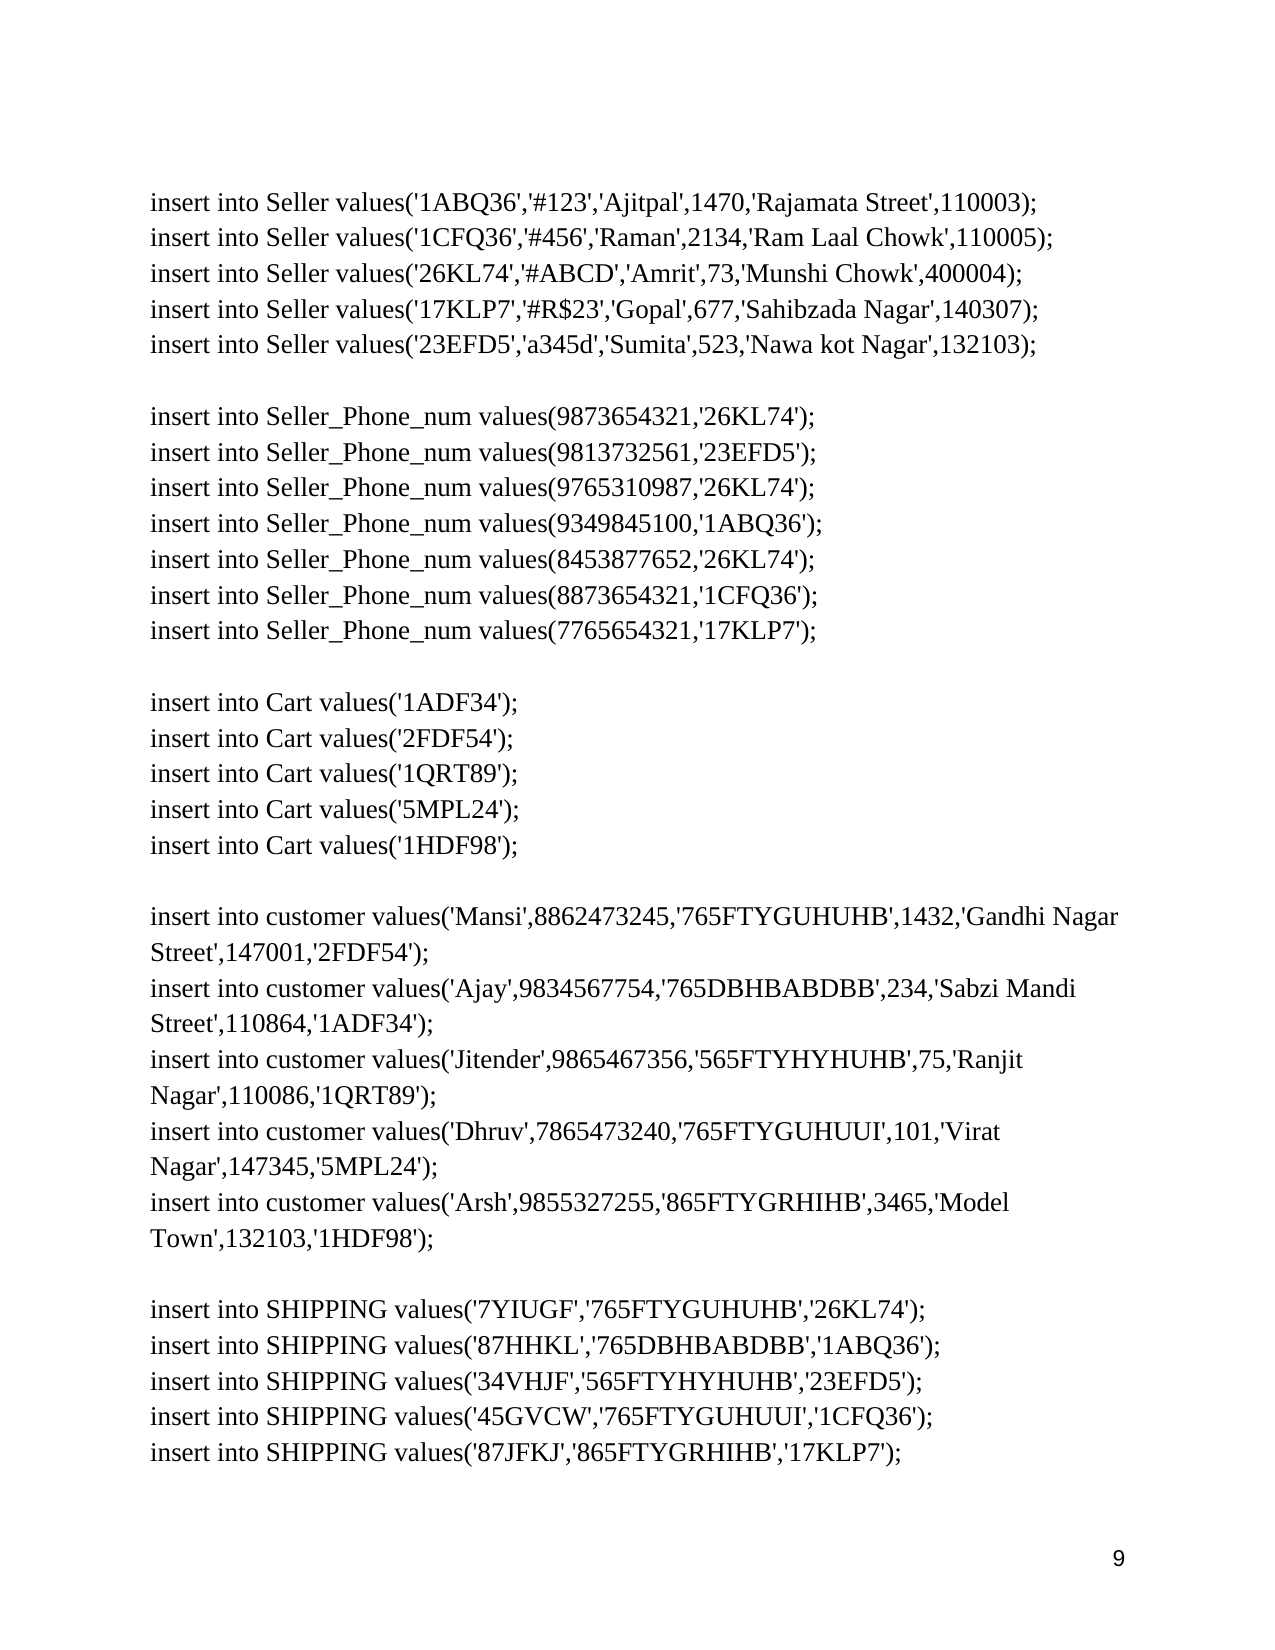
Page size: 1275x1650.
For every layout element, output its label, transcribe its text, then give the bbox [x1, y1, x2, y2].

text insert into Seller_Phone_num values(8453877652,'26KL74'); [150, 543, 1125, 574]
text insert into customer values('Ajay',9834567754,'765DBHBABDBB',234,'Sabzi Mandi Street',110864,'1ADF34'); [150, 972, 1125, 1039]
text insert into Seller values('1ABQ36','#123','Ajitpal',1470,'Rajamata Street',110003); [150, 186, 1125, 217]
text insert into Seller_Phone_num values(9813732561,'23EFD5'); [150, 436, 1125, 467]
text insert into Seller values('26KL74','#ABCD','Amrit',73,'Munshi Chowk',400004); [150, 257, 1125, 288]
text insert into SHIPPING values('87HHKL','765DBHBABDBB','1ABQ36'); [150, 1329, 1125, 1360]
text insert into Seller values('1CFQ36','#456','Raman',2134,'Ram Laal Chowk',110005); [150, 221, 1125, 253]
text insert into Seller values('23EFD5','a345d','Sumita',523,'Nawa kot Nagar',132103); [150, 329, 1125, 360]
text insert into customer values('Jitender',9865467356,'565FTYHYHUHB',75,'Ranjit Nagar',110086,'1QRT89'); [150, 1043, 1125, 1110]
text insert into Seller_Phone_num values(9873654321,'26KL74'); [150, 400, 1125, 431]
text insert into Seller values('17KLP7','#R$23','Gopal',677,'Sahibzada Nagar',140307); [150, 293, 1125, 324]
text insert into customer values('Mansi',8862473245,'765FTYGUHUHB',1432,'Gandhi Nagar Street',147001,'2FDF54'); [150, 900, 1125, 967]
text insert into customer values('Arsh',9855327255,'865FTYGRHIHB',3465,'Model Town',132103,'1HDF98'); [150, 1186, 1125, 1253]
text insert into Cart values('2FDF54'); [150, 722, 1125, 753]
text insert into Seller_Phone_num values(9765310987,'26KL74'); [150, 472, 1125, 503]
text insert into Cart values('5MPL24'); [150, 793, 1125, 824]
text insert into SHIPPING values('34VHJF','565FTYHYHUHB','23EFD5'); [150, 1365, 1125, 1396]
text insert into Cart values('1ADF34'); [150, 686, 1125, 717]
text insert into Cart values('1QRT89'); [150, 757, 1125, 788]
text insert into Cart values('1HDF98'); [150, 829, 1125, 860]
text insert into SHIPPING values('45GVCW','765FTYGUHUUI','1CFQ36'); [150, 1401, 1125, 1432]
text insert into Seller_Phone_num values(8873654321,'1CFQ36'); [150, 579, 1125, 610]
text insert into SHIPPING values('87JFKJ','865FTYGRHIHB','17KLP7'); [150, 1436, 1125, 1467]
text insert into SHIPPING values('7YIUGF','765FTYGUHUHB','26KL74'); [150, 1293, 1125, 1324]
text insert into customer values('Dhruv',7865473240,'765FTYGUHUUI',101,'Virat Nagar',147345,'5MPL24'); [150, 1115, 1125, 1182]
text insert into Seller_Phone_num values(9349845100,'1ABQ36'); [150, 507, 1125, 538]
text insert into Seller_Phone_num values(7765654321,'17KLP7'); [150, 614, 1125, 646]
